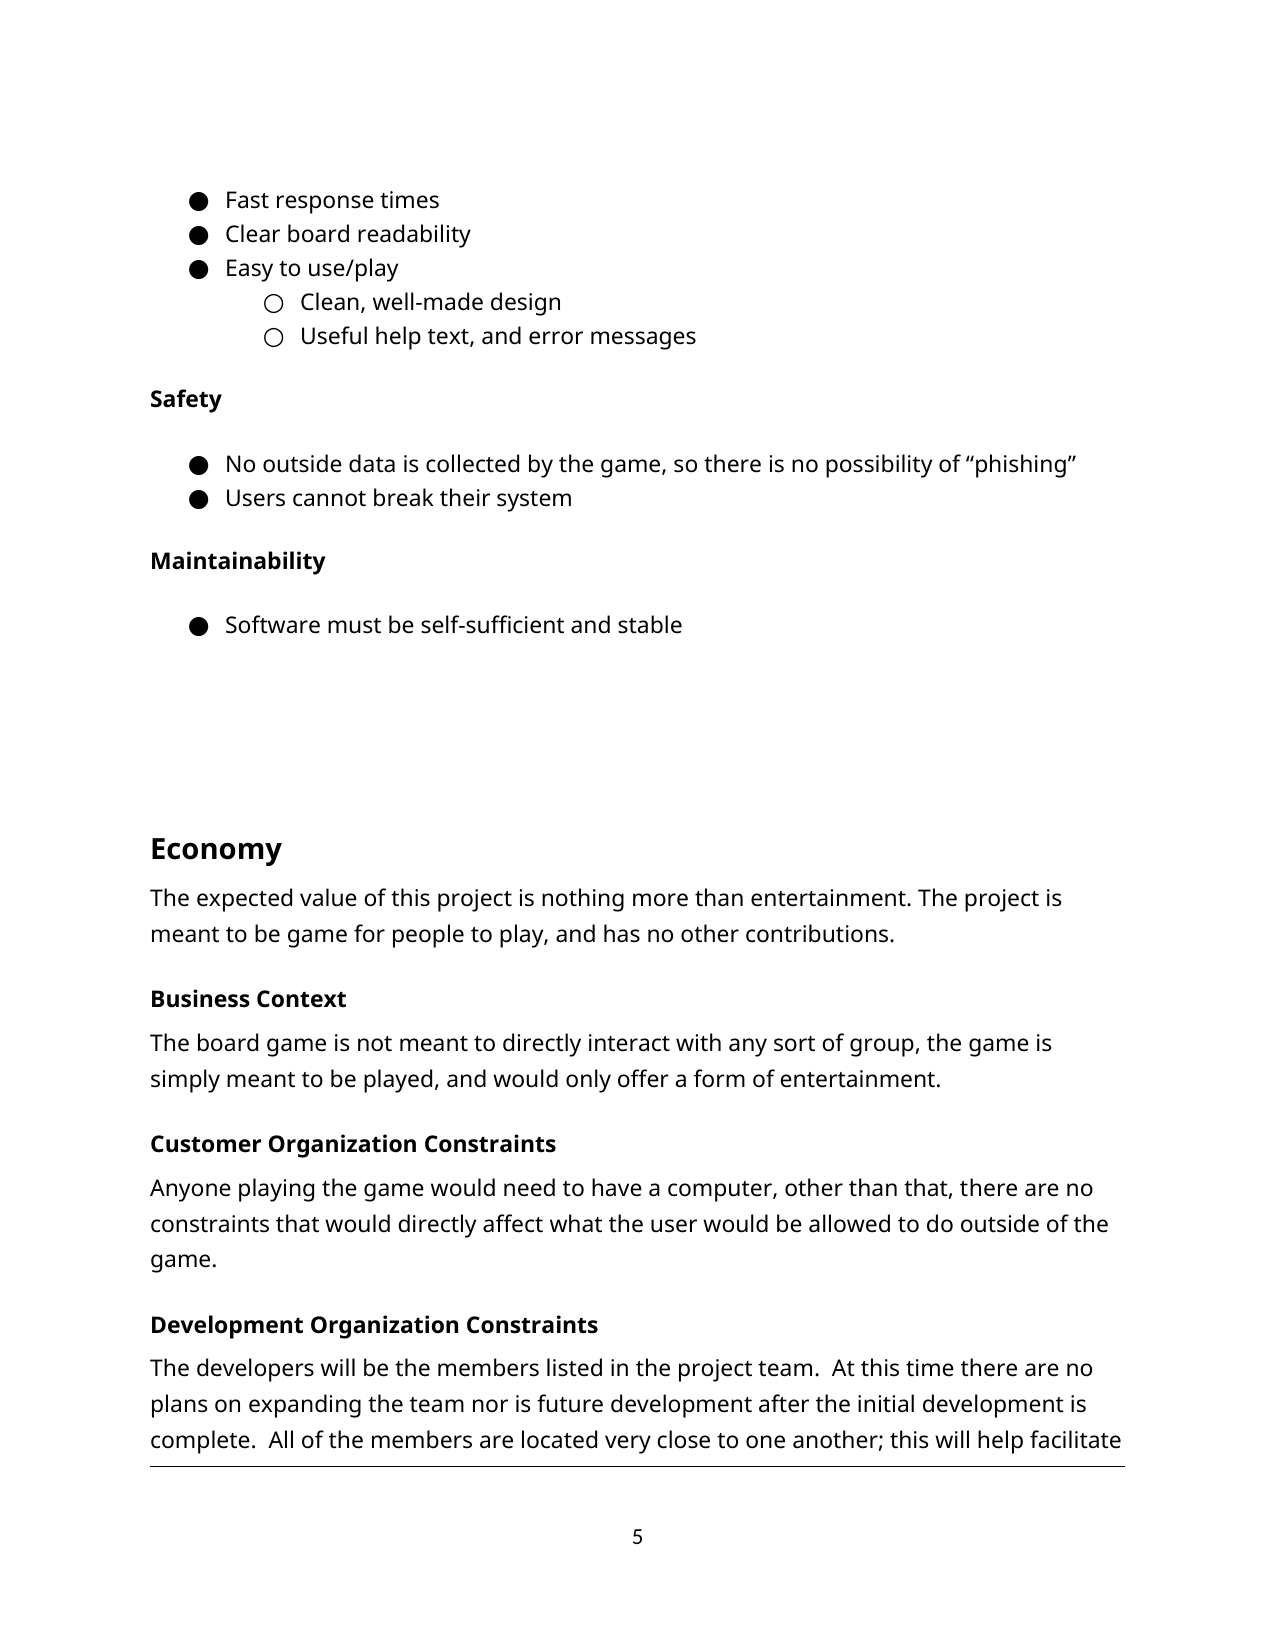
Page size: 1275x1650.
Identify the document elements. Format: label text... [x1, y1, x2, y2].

subtitle Economy [150, 828, 1125, 868]
text The expected value of this project is nothing more than entertainment. The project is meant to be game for people to play, and has no other contributions. [150, 882, 1125, 949]
subtitle Development Organization Constraints [150, 1308, 1125, 1340]
text The board game is not meant to directly interact with any sort of group, the game is simply meant to be played, and would only offer a form of entertainment. [150, 1027, 1125, 1094]
list Easy to use/play [188, 249, 1125, 283]
subtitle Business Context [150, 983, 1125, 1014]
text Anyone playing the game would need to have a computer, other than that, there are no constraints that would directly affect what the user would be allowed to do outside of the game. [150, 1172, 1125, 1275]
list Users cannot break their system [188, 479, 1125, 513]
list Useful help text, and error messages [263, 317, 1125, 352]
list Fast response times [188, 181, 1125, 215]
list Clear board readability [188, 215, 1125, 249]
subtitle Safety [150, 383, 1125, 414]
subtitle Customer Organization Constraints [150, 1128, 1125, 1159]
subtitle Maintainability [150, 545, 1125, 576]
list Software must be self-sufficient and stable [188, 607, 1125, 641]
list Clean, well-made design [263, 283, 1125, 317]
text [150, 1352, 1125, 1455]
list No outside data is collected by the game, so there is no possibility of “phishing” [188, 445, 1125, 479]
